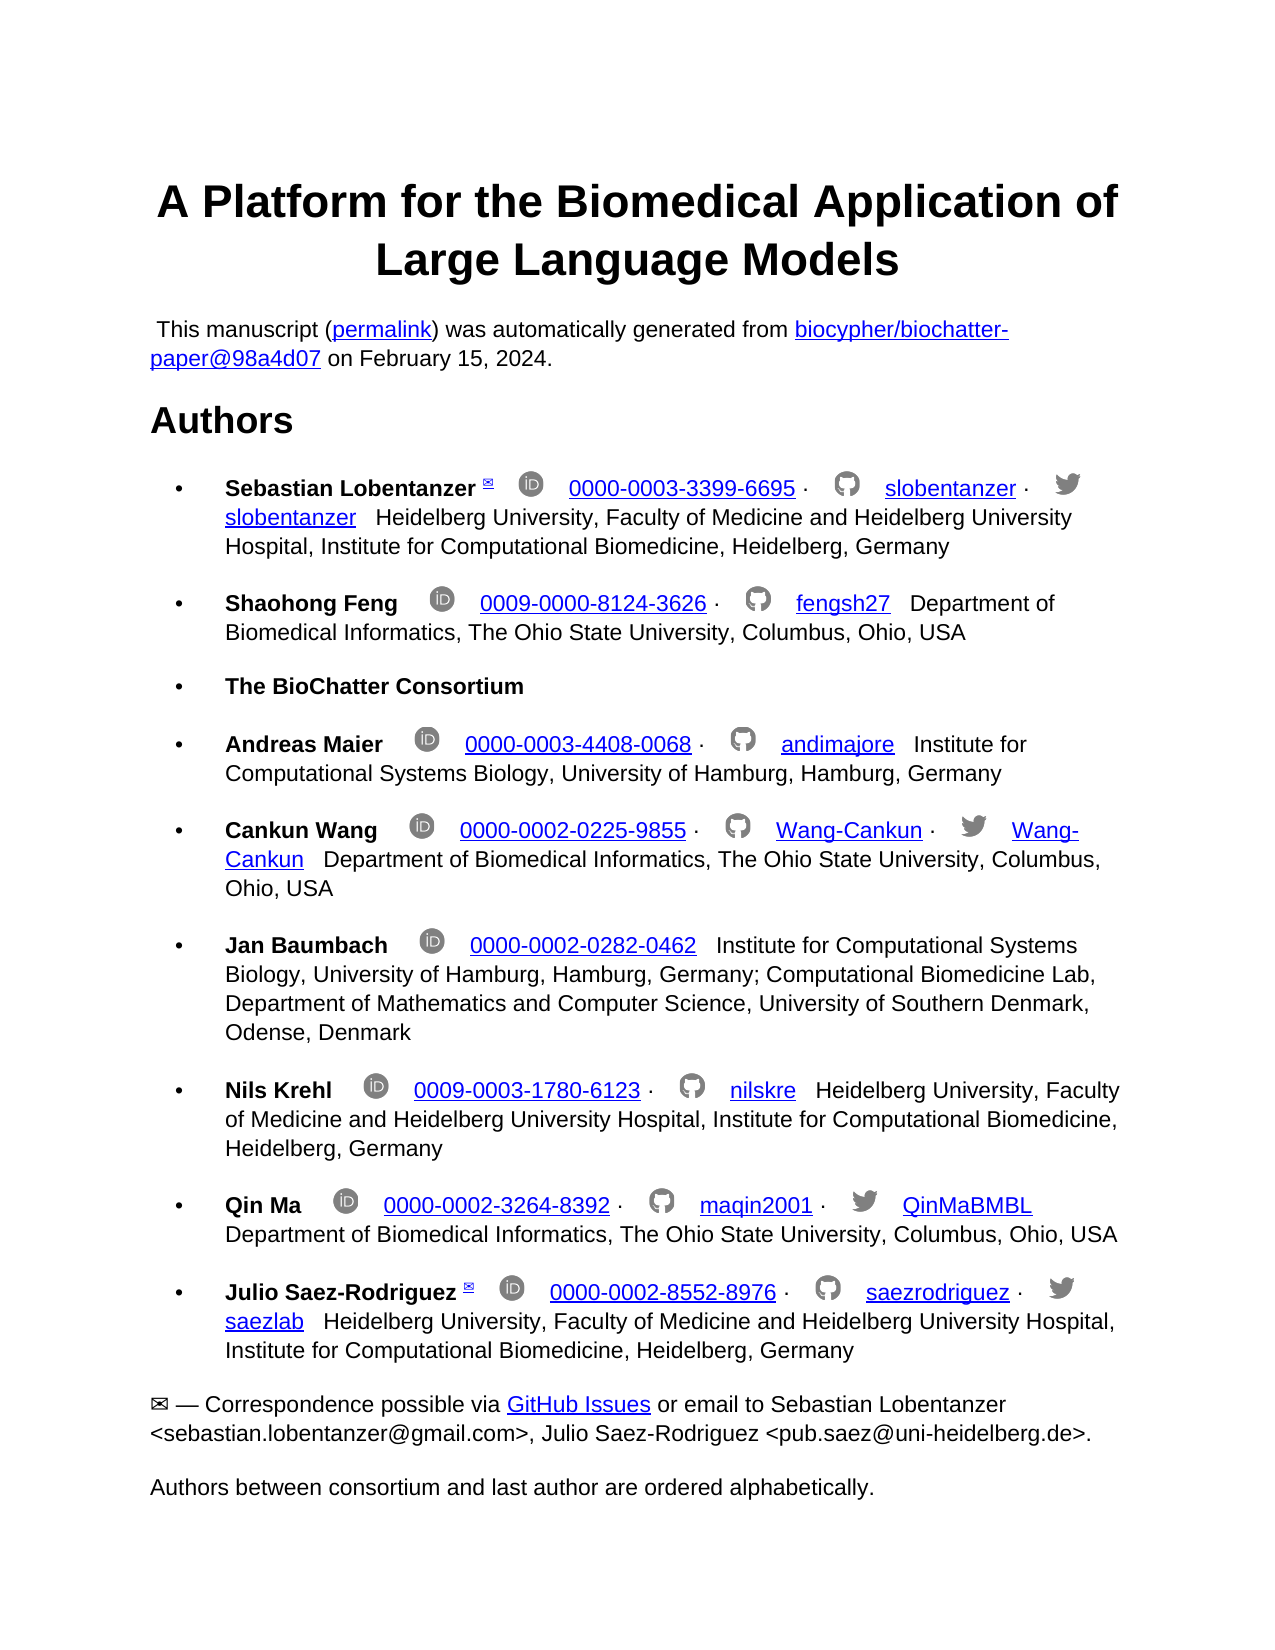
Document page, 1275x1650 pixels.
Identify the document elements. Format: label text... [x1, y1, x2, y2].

picture [518, 471, 544, 497]
text This manuscript (permalink) was automatically generated from biocypher/biochatter-paper@98a4d07 on February 15, 2024. [150, 316, 1125, 371]
picture [815, 1275, 841, 1301]
list Shaohong Feng 0009-0000-8124-3626 · fengsh27 Department of Biomedical Informatics, The Ohio State University, Columbus, Ohio, USA [175, 587, 1125, 645]
picture [725, 813, 751, 839]
list Sebastian Lobentanzer ✉ 0000-0003-3399-6695 · slobentanzer · slobentanzer Heidelberg University, Faculty of Medicine and Heidelberg University Hospital, Institute for Computational Biomedicine, Heidelberg, Germany [175, 471, 1125, 559]
picture [834, 471, 860, 497]
list Julio Saez-Rodriguez ✉ 0000-0002-8552-8976 · saezrodriguez · saezlab Heidelberg University, Faculty of Medicine and Heidelberg University Hospital, Institute for Computational Biomedicine, Heidelberg, Germany [175, 1275, 1125, 1363]
list Jan Baumbach 0000-0002-0282-0462 Institute for Computational Systems Biology, University of Hamburg, Hamburg, Germany; Computational Biomedicine Lab, Department of Mathematics and Computer Science, University of Southern Denmark, Odense, Denmark [175, 929, 1125, 1046]
list Cankun Wang 0000-0002-0225-9855 · Wang-Cankun · Wang-Cankun Department of Biomedical Informatics, The Ohio State University, Columbus, Ohio, USA [175, 813, 1125, 901]
picture [1055, 471, 1081, 497]
list The BioChatter Consortium [175, 673, 1125, 699]
list Andreas Maier 0000-0003-4408-0068 · andimajore Institute for Computational Systems Biology, University of Hamburg, Hamburg, Germany [175, 727, 1125, 786]
text ✉ — Correspondence possible via GitHub Issues or email to Sebastian Lobentanzer <sebastian.lobentanzer@gmail.com>, Julio Saez-Rodriguez <pub.saez@uni-heidelberg.de>. [150, 1391, 1125, 1446]
list Qin Ma 0000-0002-3264-8392 · maqin2001 · QinMaBMBL Department of Biomedical Informatics, The Ohio State University, Columbus, Ohio, USA [175, 1189, 1125, 1247]
picture [679, 1073, 705, 1099]
picture [414, 727, 440, 752]
picture [1049, 1275, 1074, 1301]
list Nils Krehl 0009-0003-1780-6123 · nilskre Heidelberg University, Faculty of Medicine and Heidelberg University Hospital, Institute for Computational Biomedicine, Heidelberg, Germany [175, 1073, 1125, 1161]
picture [363, 1073, 389, 1099]
picture [746, 586, 771, 612]
picture [429, 586, 455, 612]
subtitle Authors [150, 399, 1125, 442]
picture [961, 813, 987, 839]
picture [419, 928, 445, 954]
text Authors between consortium and last author are ordered alphabetically. [150, 1473, 1125, 1500]
picture [499, 1275, 525, 1301]
picture [852, 1188, 878, 1214]
picture [409, 813, 435, 839]
picture [649, 1188, 675, 1214]
picture [730, 727, 756, 752]
title A Platform for the Biomedical Application of Large Language Models [150, 175, 1125, 286]
picture [333, 1188, 358, 1214]
